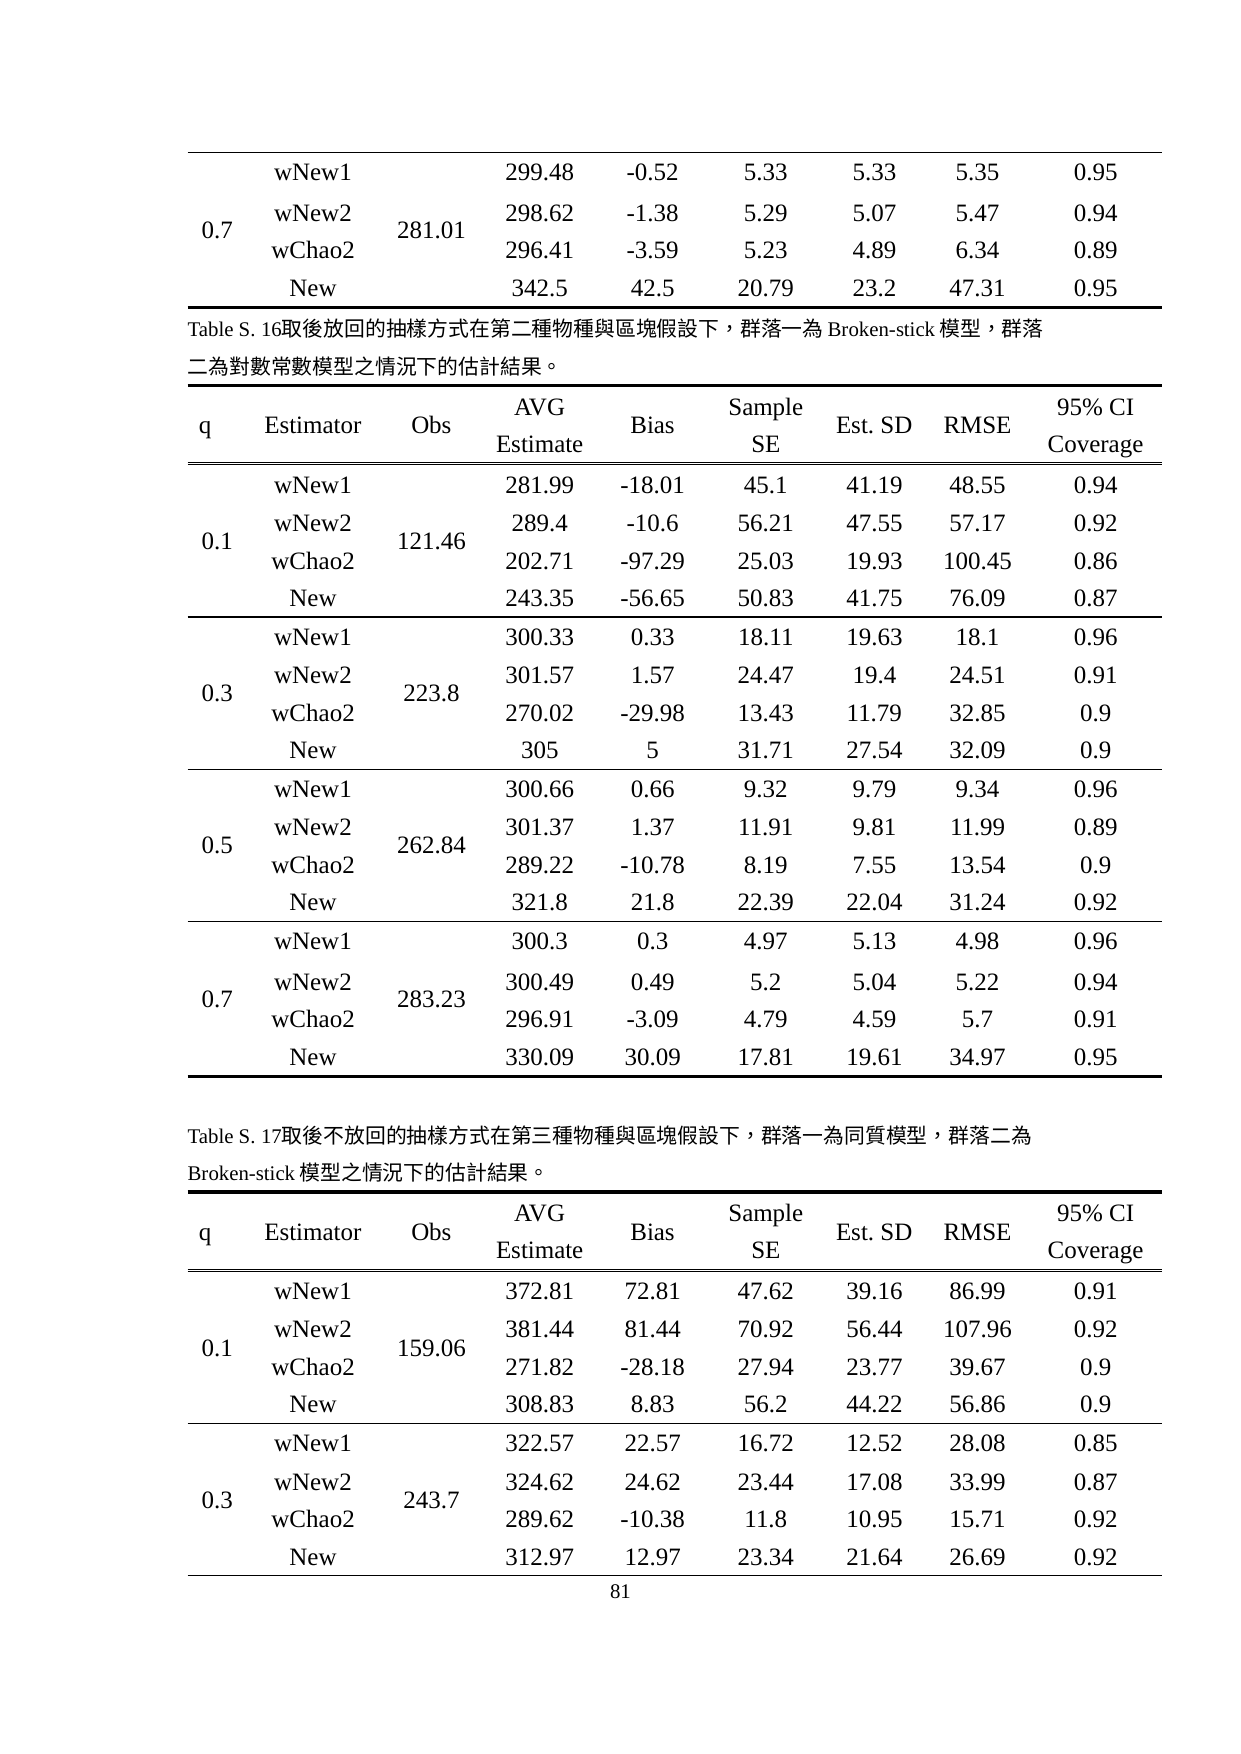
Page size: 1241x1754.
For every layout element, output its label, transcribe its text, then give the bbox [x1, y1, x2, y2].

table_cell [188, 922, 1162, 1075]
text Table S. 16取後放回的抽樣方式在第二種物種與區塊假設下，群落一為Broken-stick模型，群落二為對數常數模型之情況下的估計結果。 [187, 309, 1053, 384]
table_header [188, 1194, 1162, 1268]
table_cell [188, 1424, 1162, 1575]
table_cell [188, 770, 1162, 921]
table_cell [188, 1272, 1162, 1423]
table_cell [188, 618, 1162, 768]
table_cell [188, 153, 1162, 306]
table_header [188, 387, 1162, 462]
text Table S. 17取後不放回的抽樣方式在第三種物種與區塊假設下，群落一為同質模型，群落二為Broken-stick模型之情況下的估計結果。 [187, 1115, 1053, 1190]
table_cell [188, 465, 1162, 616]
